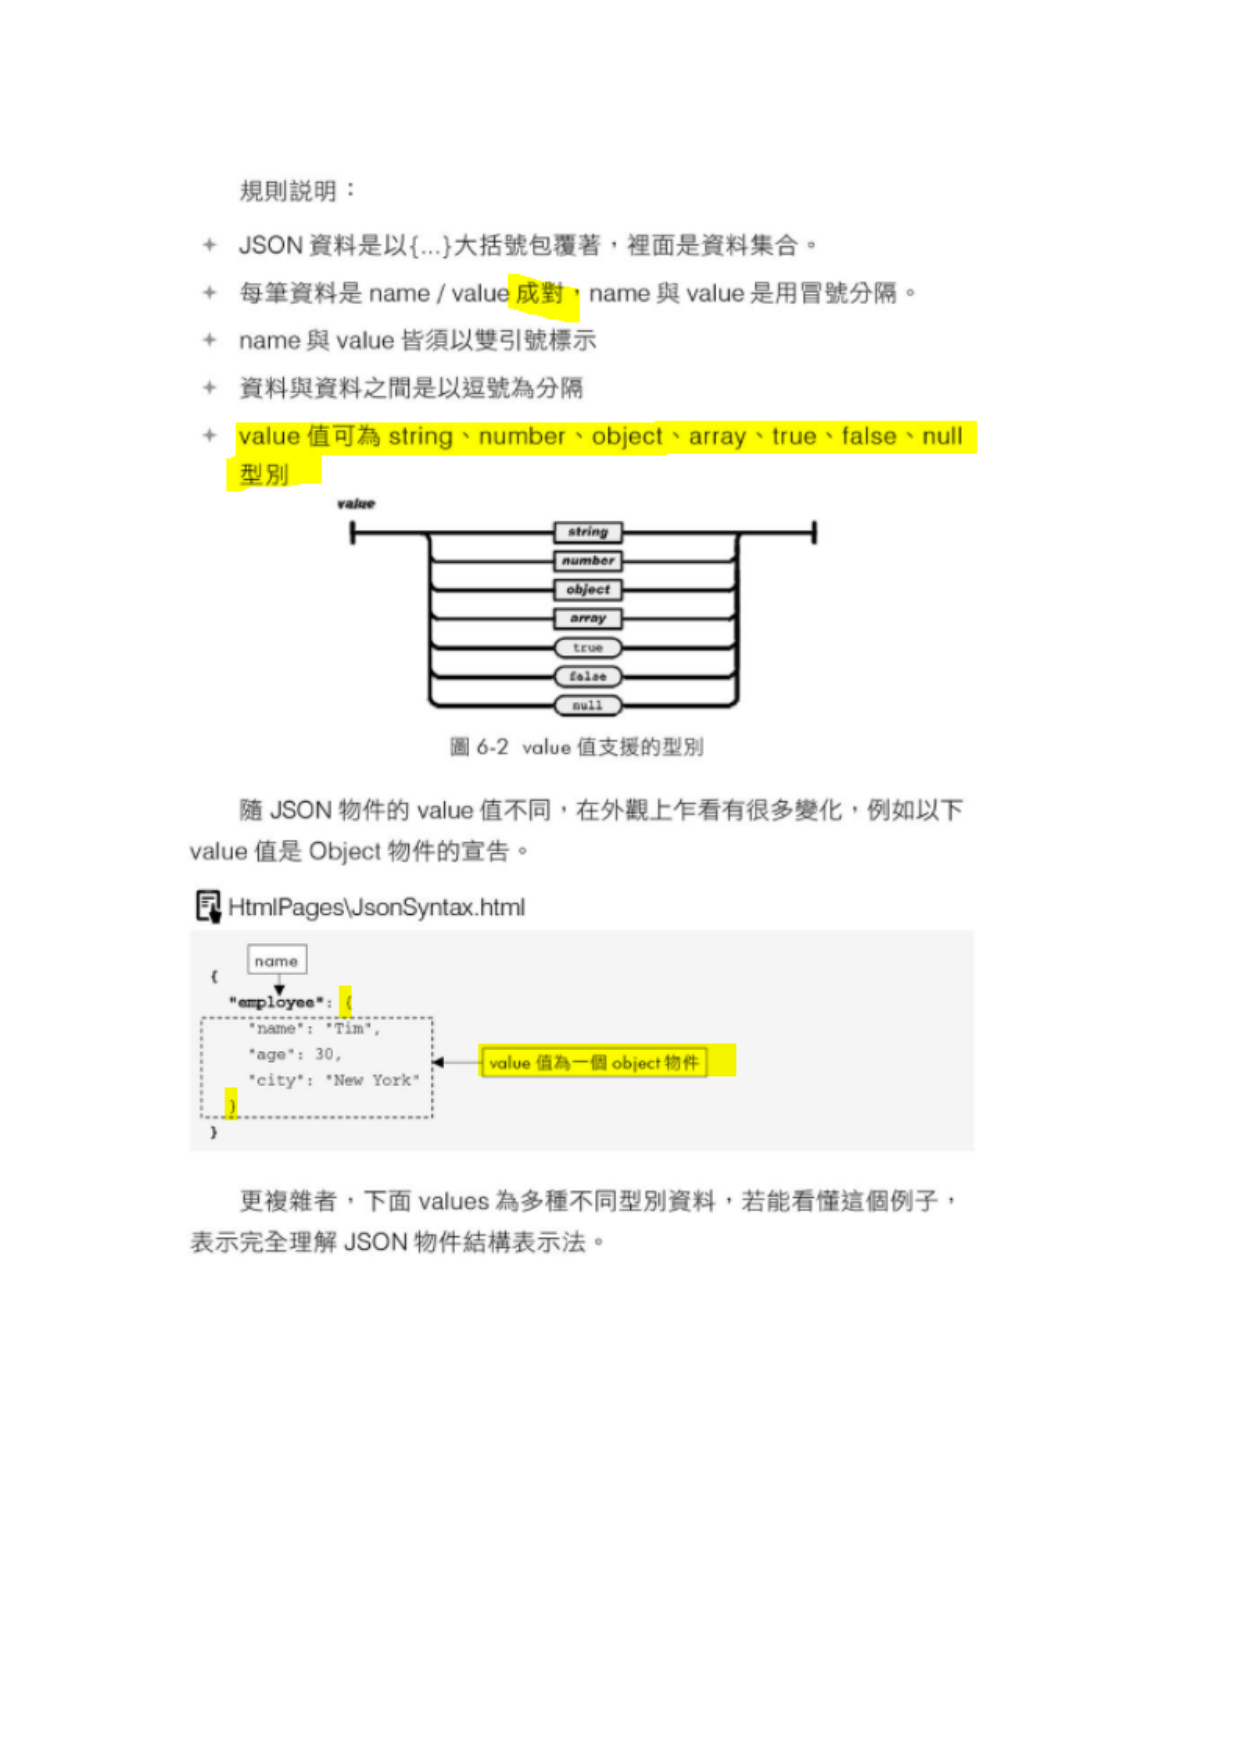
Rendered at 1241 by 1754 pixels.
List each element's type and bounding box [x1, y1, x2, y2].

picture [150, 150, 993, 1280]
